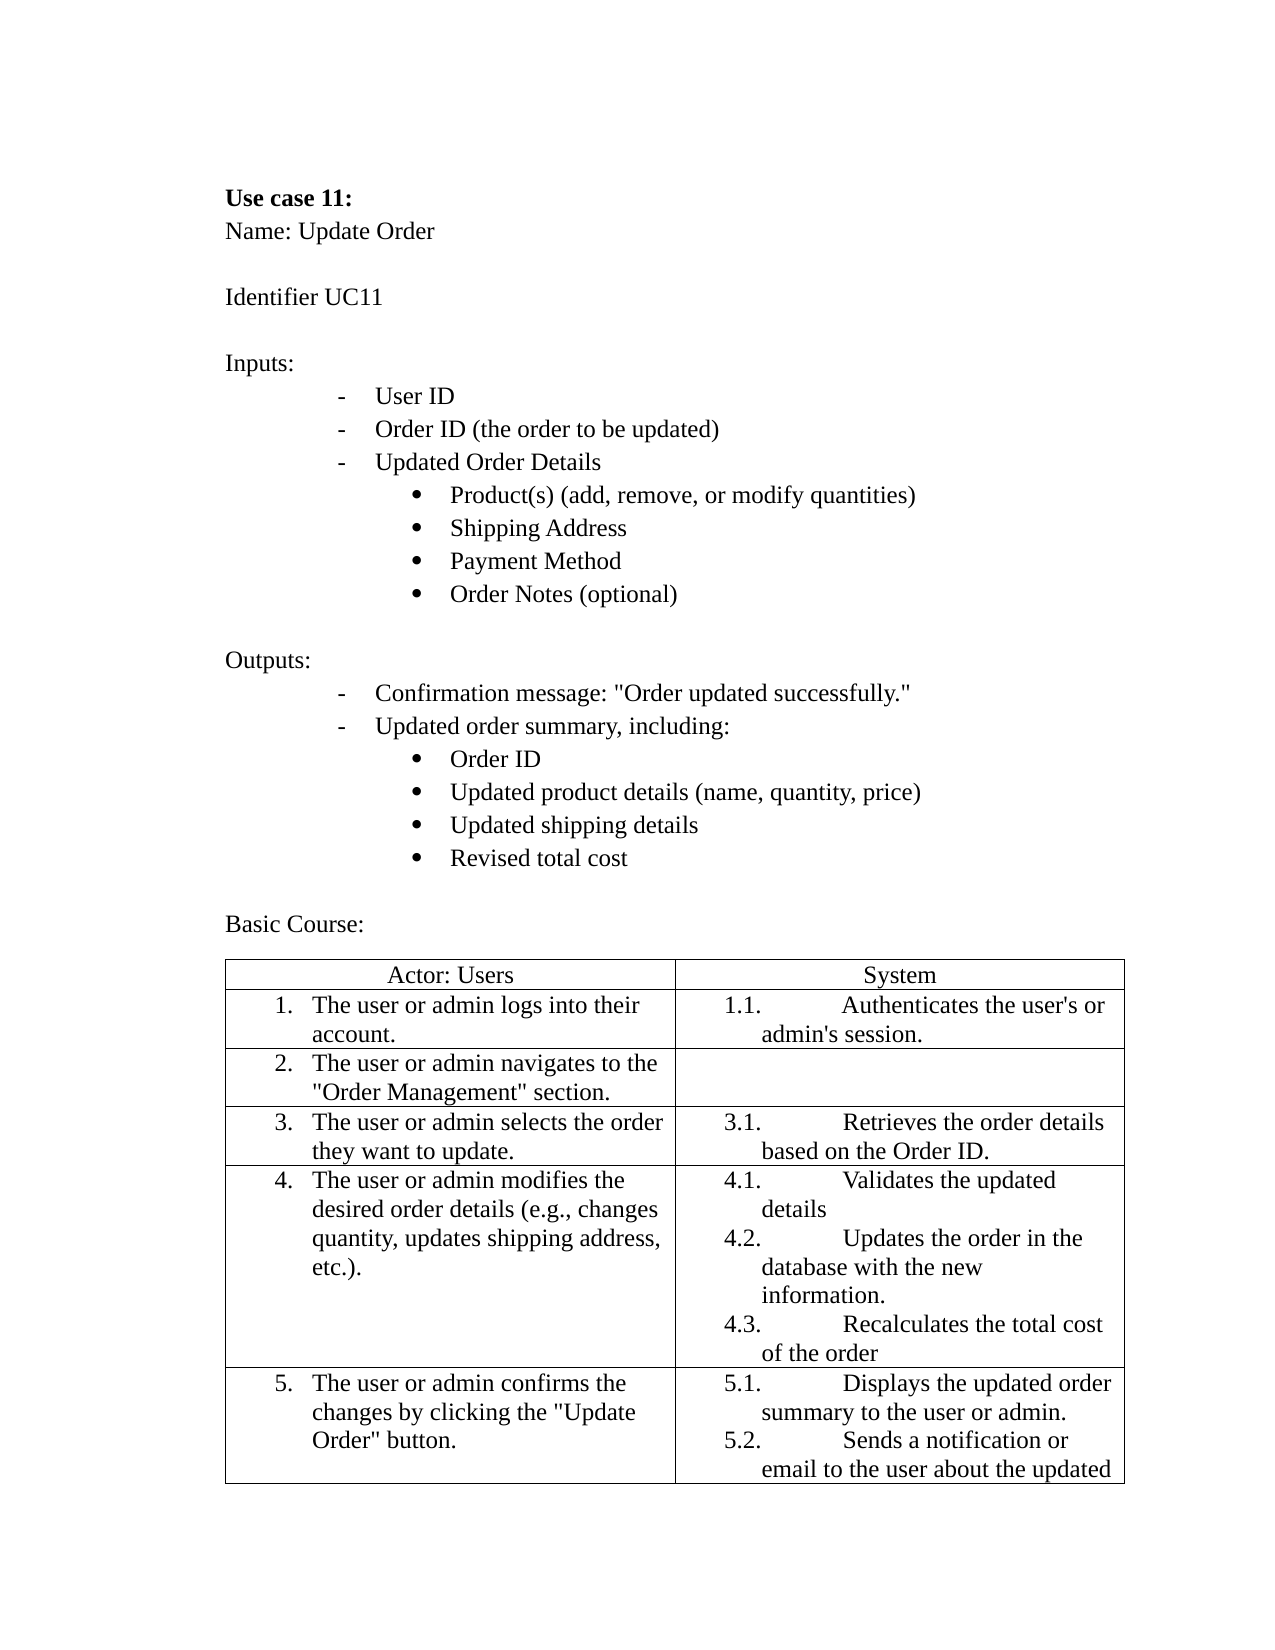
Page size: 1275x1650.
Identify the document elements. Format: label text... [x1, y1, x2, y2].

list Outputs: [225, 645, 1125, 674]
list Updated shipping details [412, 810, 1125, 839]
table_header Actor: Users [226, 960, 675, 989]
list Order ID (the order to be updated) [337, 414, 1125, 443]
list Confirmation message: "Order updated successfully." [337, 678, 1125, 707]
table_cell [226, 1368, 675, 1483]
table_cell Validates the updated details Updates the order in the database with the new information. Recalculates the total cost of the order [676, 1166, 1124, 1367]
list Inputs: [225, 348, 1125, 377]
list Identifier UC11 [225, 282, 1125, 311]
list Shipping Address [412, 513, 1125, 542]
list Order ID [412, 744, 1125, 773]
list Updated order summary, including: [337, 711, 1125, 740]
table_cell The user or admin modifies the desired order details (e.g., changes quantity, updates shipping address, etc.). [226, 1166, 675, 1367]
list Payment Method [412, 546, 1125, 575]
table_cell [676, 1049, 1124, 1106]
table_cell The user or admin navigates to the "Order Management" section. [226, 1049, 675, 1106]
table_header System [676, 960, 1124, 989]
list Order Notes (optional) [412, 579, 1125, 608]
list Product(s) (add, remove, or modify quantities) [412, 480, 1125, 509]
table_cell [676, 1368, 1124, 1483]
list User ID [337, 381, 1125, 410]
list Updated product details (name, quantity, price) [412, 777, 1125, 806]
list Basic Course: [225, 909, 1125, 938]
list Name: Update Order [225, 216, 1125, 245]
list Revised total cost [412, 843, 1125, 872]
table_cell Authenticates the user's or admin's session. [676, 990, 1124, 1047]
table_cell The user or admin selects the order they want to update. [226, 1107, 675, 1164]
table_cell Retrieves the order details based on the Order ID. [676, 1107, 1124, 1164]
list Updated Order Details [337, 447, 1125, 476]
list Use case 11: [225, 183, 1125, 212]
table_cell The user or admin logs into their account. [226, 990, 675, 1047]
